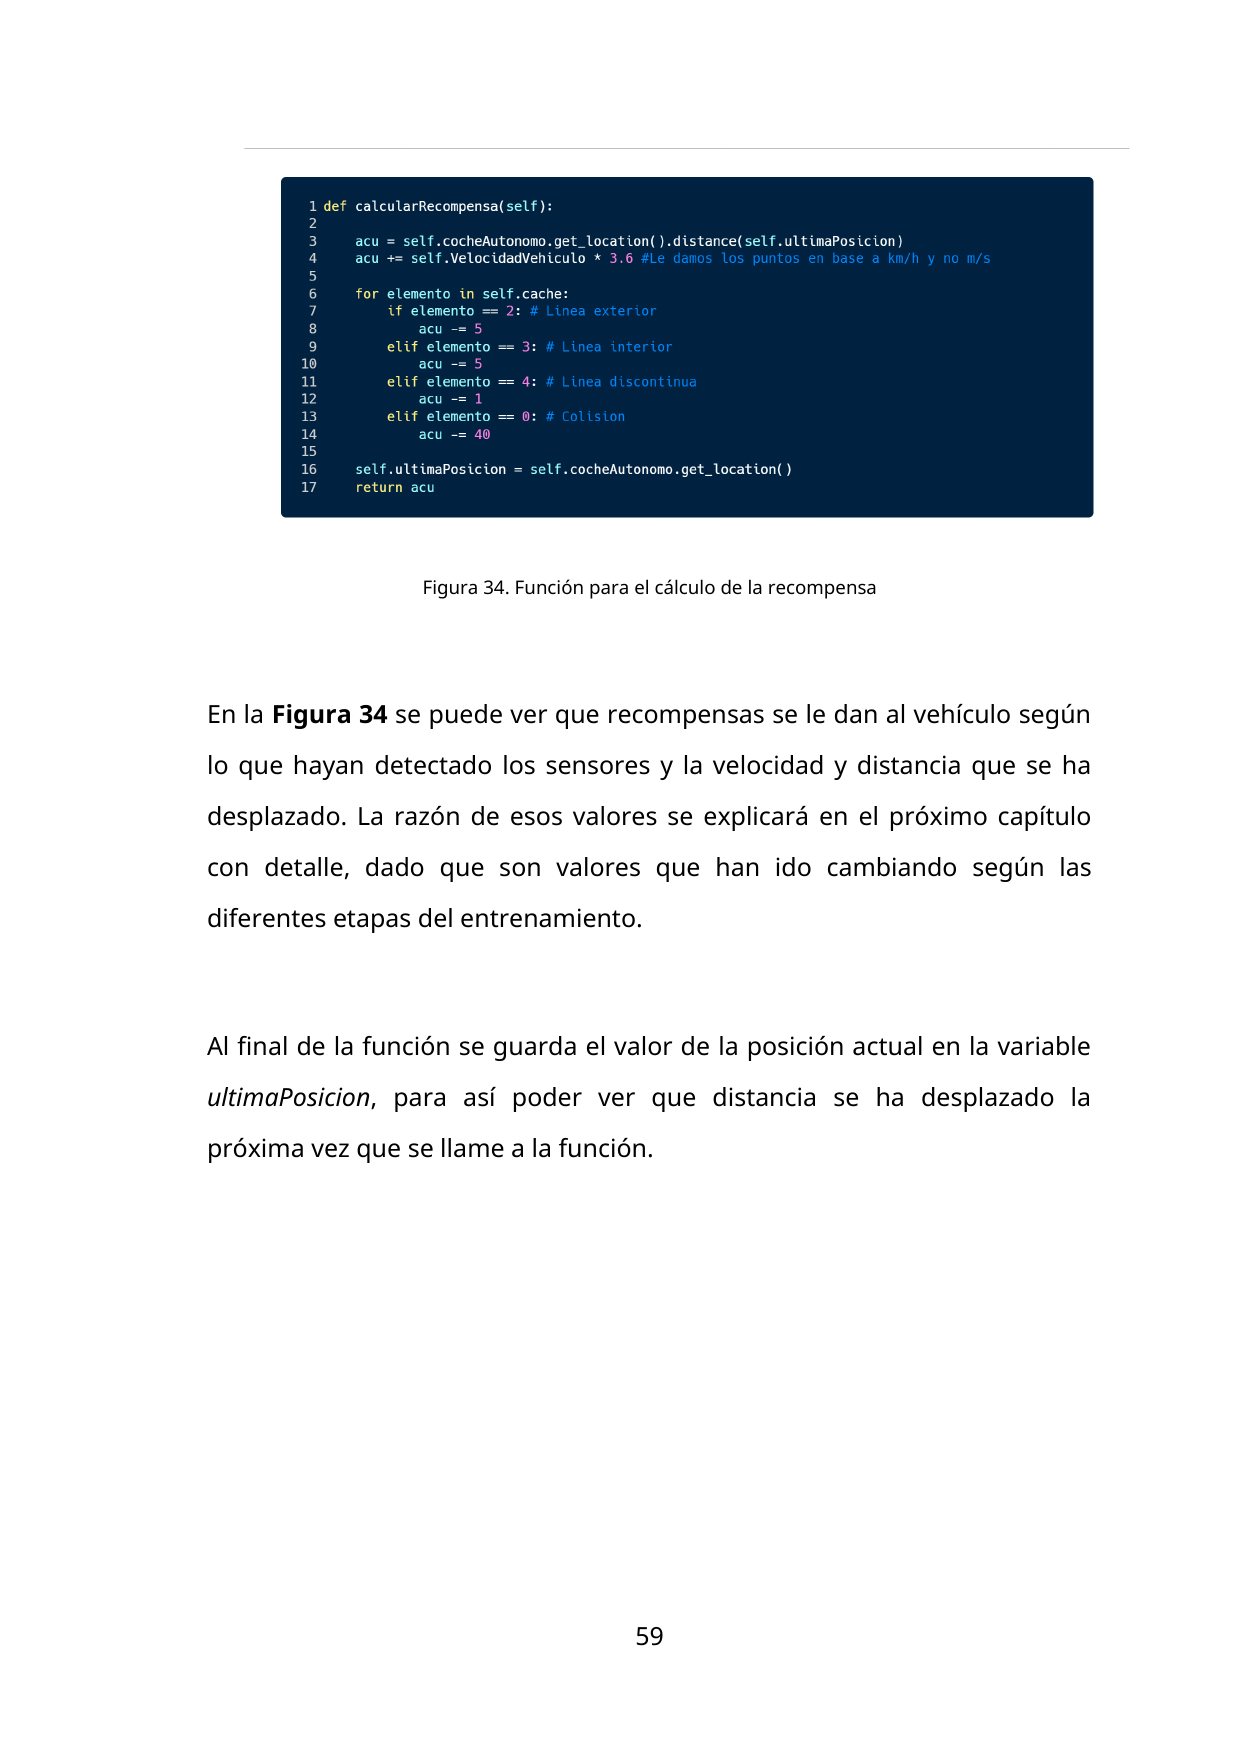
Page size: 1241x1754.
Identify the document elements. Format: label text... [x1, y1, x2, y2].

text Al final de la función se guarda el valor de la posición actual en la variable ultimaPosicion, para así poder ver que distancia se ha desplazado la próxima vez que se llame a la función. [207, 1028, 1092, 1164]
text Figura 34. Función para el cálculo de la recompensa [207, 574, 1092, 600]
text En la Figura 34 se puede ver que recompensas se le dan al vehículo según lo que hayan detectado los sensores y la velocidad y distancia que se ha desplazado. La razón de esos valores se explicará en el próximo capítulo con detalle, dado que son valores que han ido cambiando según las diferentes etapas del entrenamiento. [207, 697, 1092, 935]
picture [244, 148, 1130, 545]
